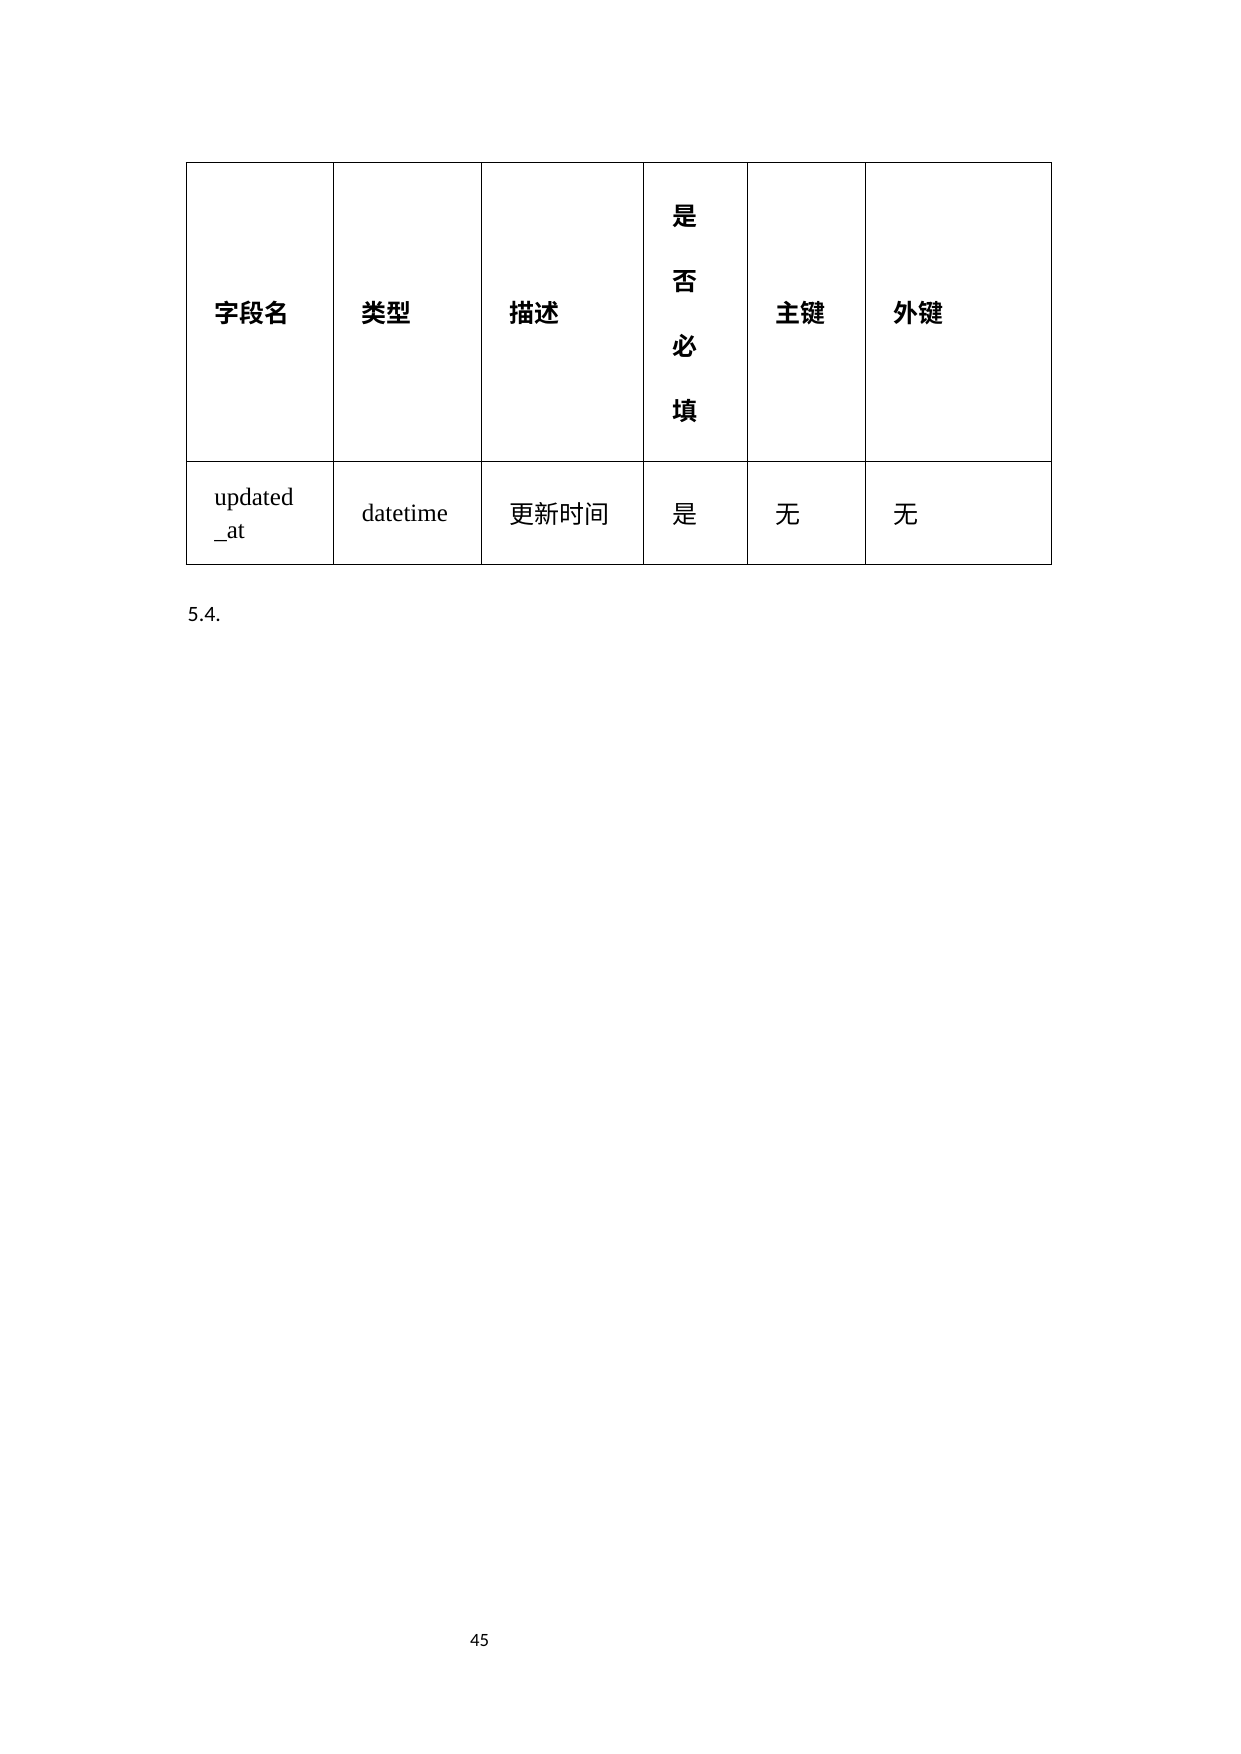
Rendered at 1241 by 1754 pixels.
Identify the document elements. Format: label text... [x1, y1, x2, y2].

table_header 字段名 [187, 163, 333, 461]
table_header 类型 [334, 163, 481, 461]
table_header 是否必填 [644, 163, 747, 461]
table_header 描述 [482, 163, 643, 461]
table_header 主键 [748, 163, 865, 461]
table_cell 是 [644, 462, 747, 564]
table_cell 无 [866, 462, 1051, 564]
table_cell 更新时间 [482, 462, 643, 564]
table_cell updated_at [187, 462, 333, 564]
table_cell 无 [748, 462, 865, 564]
table_header 外键 [866, 163, 1051, 461]
table_cell datetime [334, 462, 481, 564]
